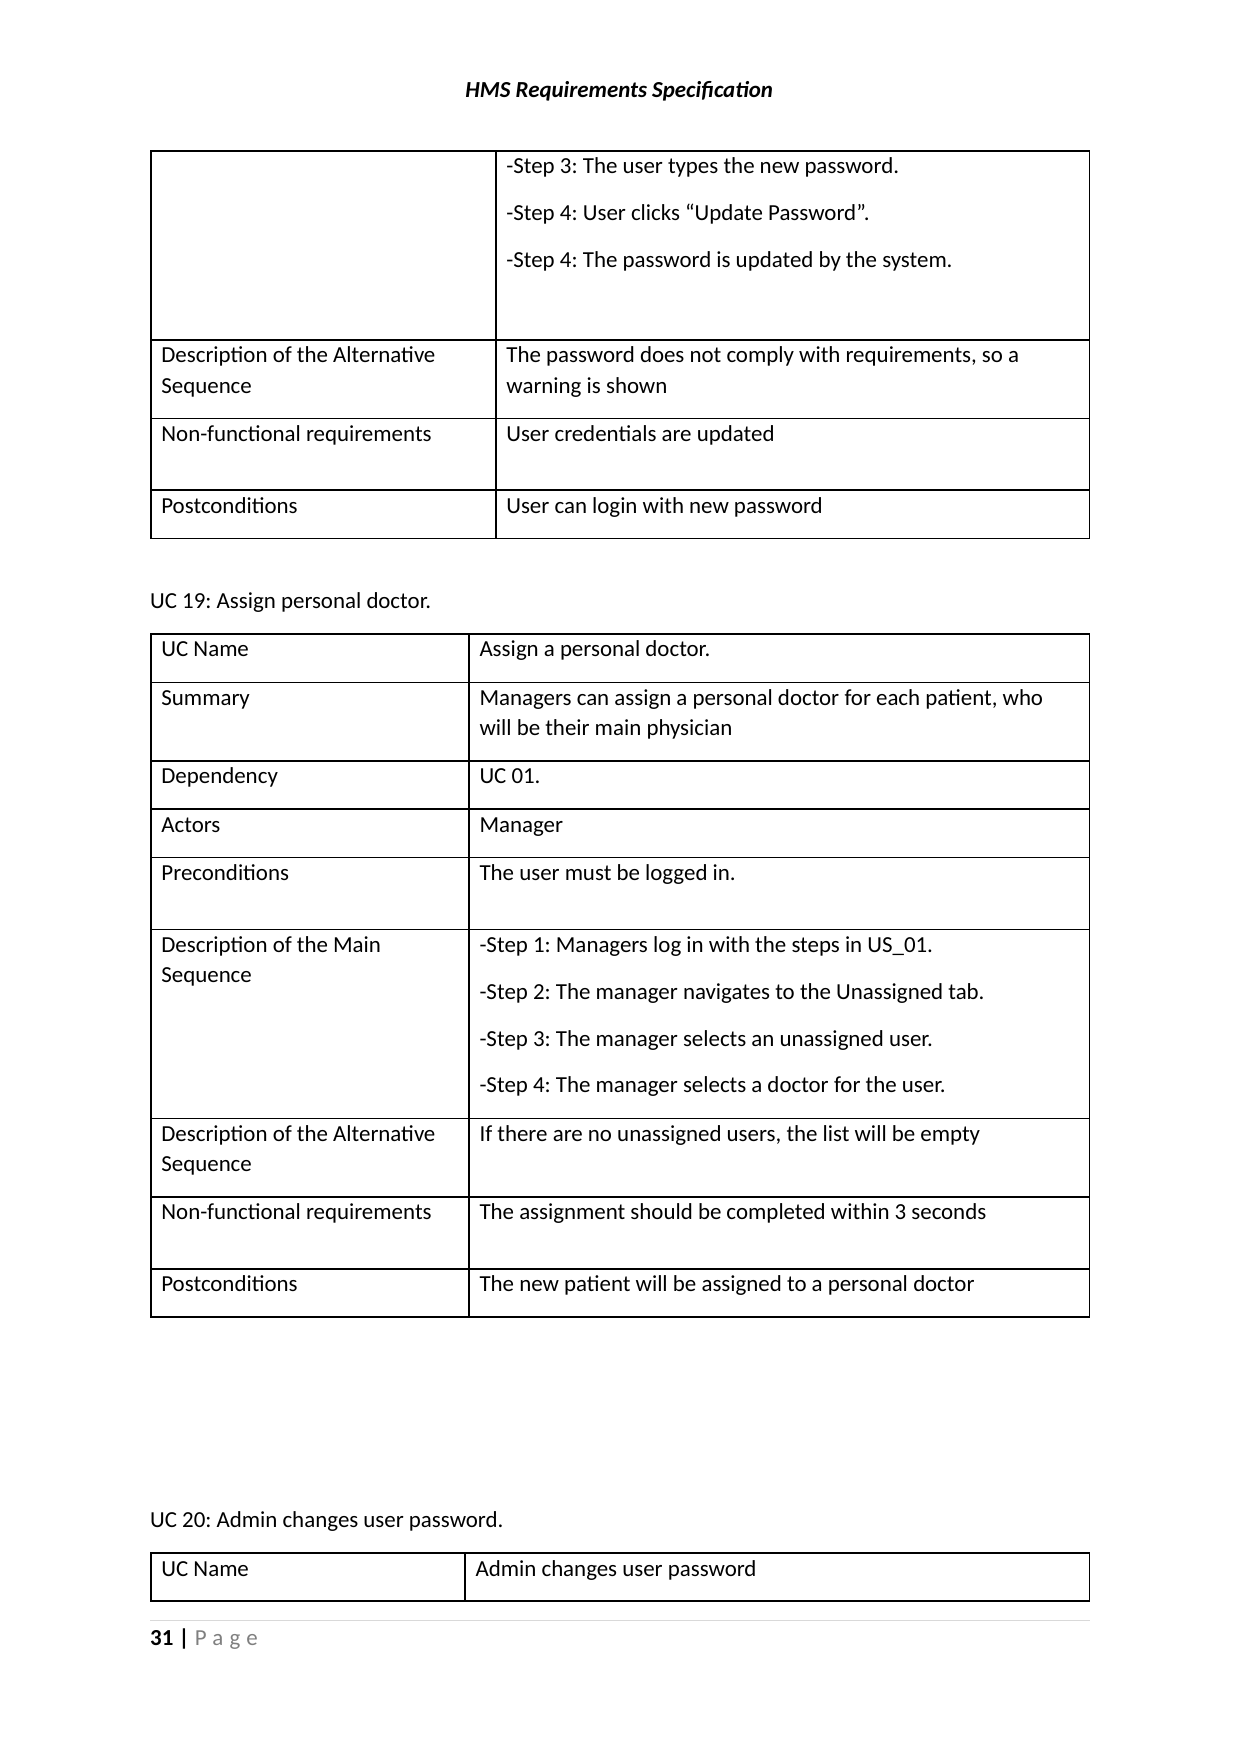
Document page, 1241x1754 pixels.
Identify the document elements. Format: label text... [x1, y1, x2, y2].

table_cell User credentials are updated [497, 419, 1089, 489]
table_cell If there are no unassigned users, the list will be empty [470, 1119, 1089, 1196]
table_cell Non-functional requirements [152, 419, 495, 489]
table_cell Description of the Main Sequence [152, 930, 468, 1117]
table_cell Summary [152, 683, 468, 760]
table_header UC Name [152, 1554, 464, 1600]
table_cell The password does not comply with requirements, so a warning is shown [497, 341, 1089, 417]
table_cell -Step 1: Managers log in with the steps in US_01. -Step 2: The manager navigates to the Unassigned tab. -Step 3: The manager selects an unassigned user. -Step 4: The manager selects a doctor for the user. [470, 930, 1089, 1117]
table_cell Preconditions [152, 858, 468, 928]
table_cell Description of the Alternative Sequence [152, 341, 495, 417]
table_cell Description of the Alternative Sequence [152, 1119, 468, 1196]
table_cell User can login with new password [497, 491, 1089, 538]
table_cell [152, 152, 495, 339]
table_header UC Name [152, 635, 468, 681]
table_cell UC 01. [470, 762, 1089, 808]
table_cell Manager [470, 810, 1089, 857]
table_cell Non-functional requirements [152, 1198, 468, 1268]
text UC 20: Admin changes user password. [150, 1505, 1090, 1533]
table_cell The new patient will be assigned to a personal doctor [470, 1270, 1089, 1316]
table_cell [497, 152, 1089, 339]
text UC 19: Assign personal doctor. [150, 586, 1090, 614]
table_header Admin changes user password [466, 1554, 1089, 1600]
table_cell Actors [152, 810, 468, 857]
table_header Assign a personal doctor. [470, 635, 1089, 681]
table_cell Managers can assign a personal doctor for each patient, who will be their main physician [470, 683, 1089, 760]
table_cell Dependency [152, 762, 468, 808]
table_cell Postconditions [152, 1270, 468, 1316]
table_cell The user must be logged in. [470, 858, 1089, 928]
table_cell Postconditions [152, 491, 495, 538]
table_cell The assignment should be completed within 3 seconds [470, 1198, 1089, 1268]
